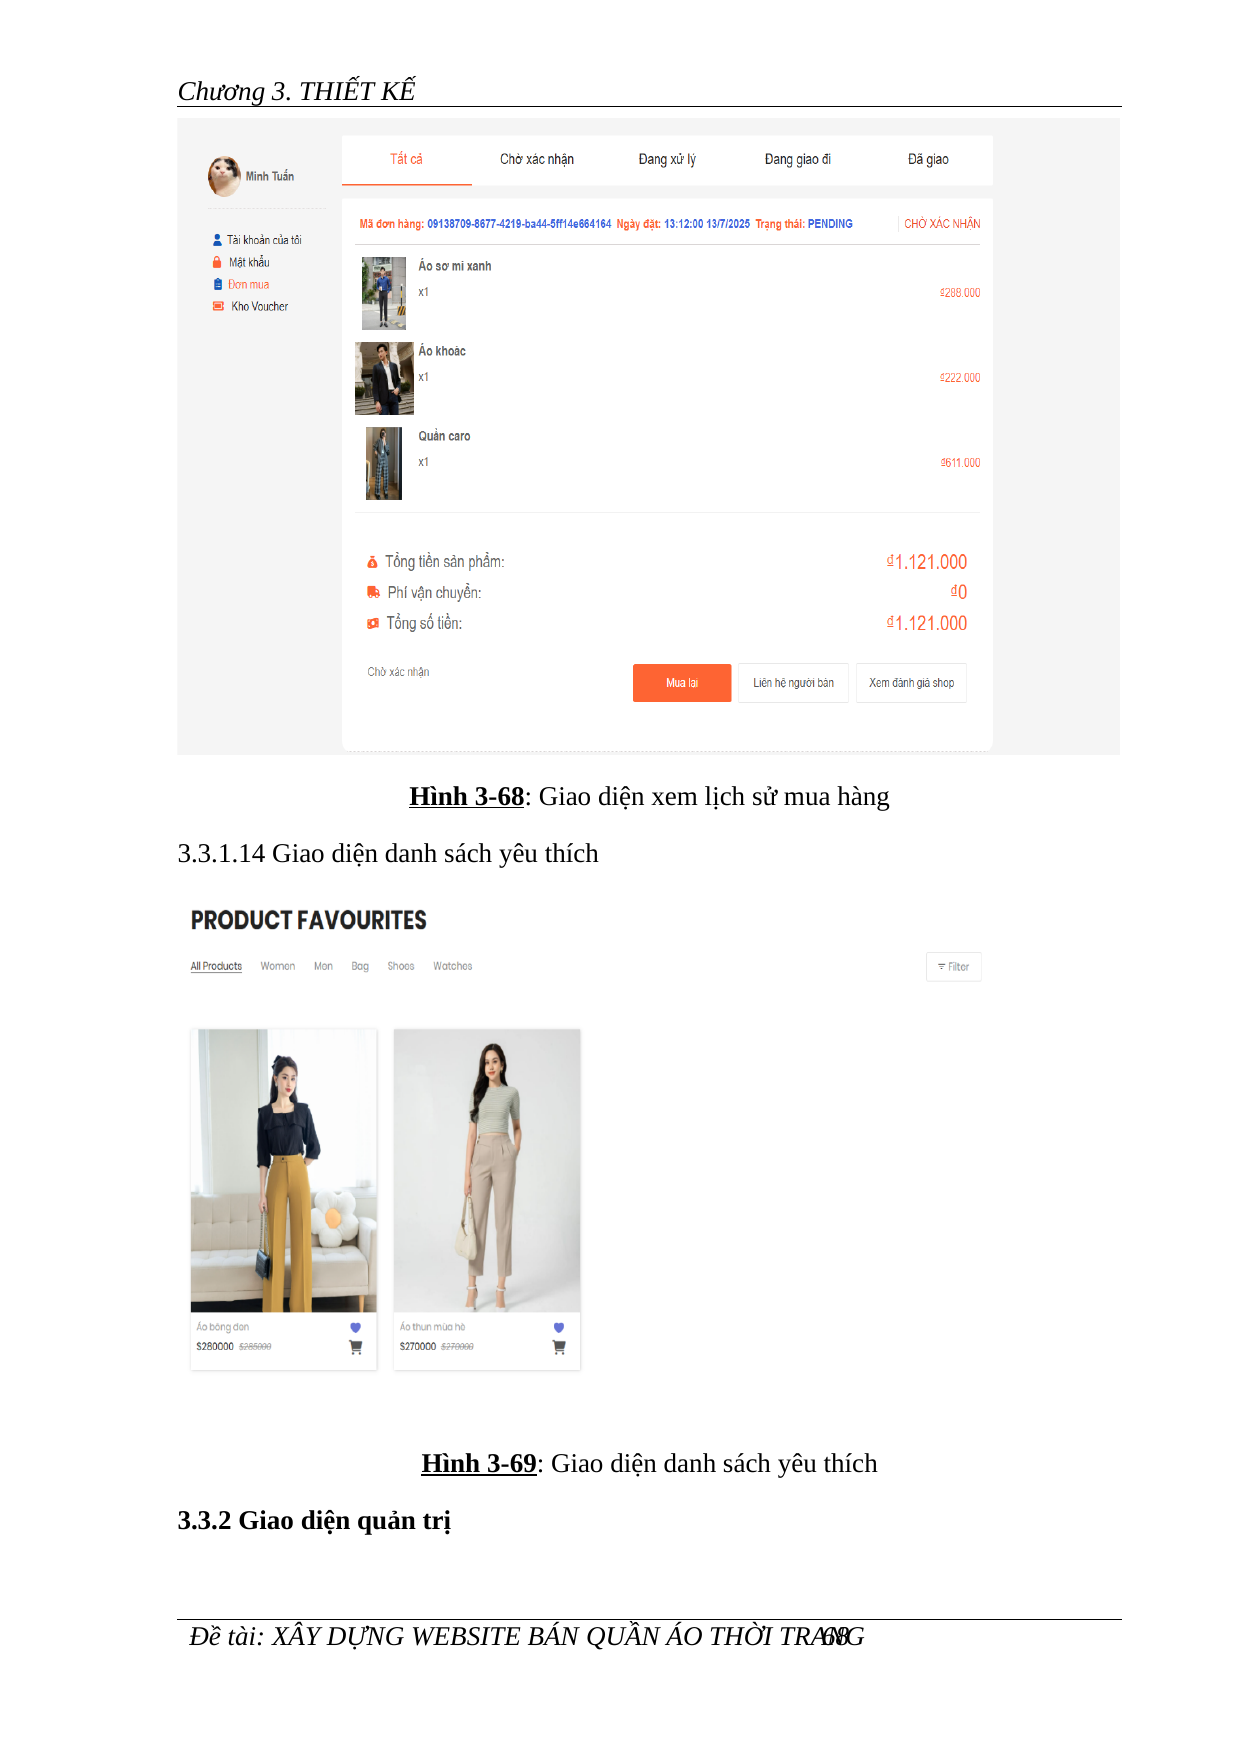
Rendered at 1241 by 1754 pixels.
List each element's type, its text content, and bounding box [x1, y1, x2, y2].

list 3.3.1.14 Giao diện danh sách yêu thích [177, 837, 1122, 868]
list 3.3.2 Giao diện quản trị [177, 1504, 1122, 1535]
list Hình 3-68: Giao diện xem lịch sử mua hàng [177, 779, 1122, 811]
picture [177, 893, 1121, 1423]
list Hình 3-69: Giao diện danh sách yêu thích [177, 1447, 1122, 1478]
picture [177, 118, 1120, 755]
